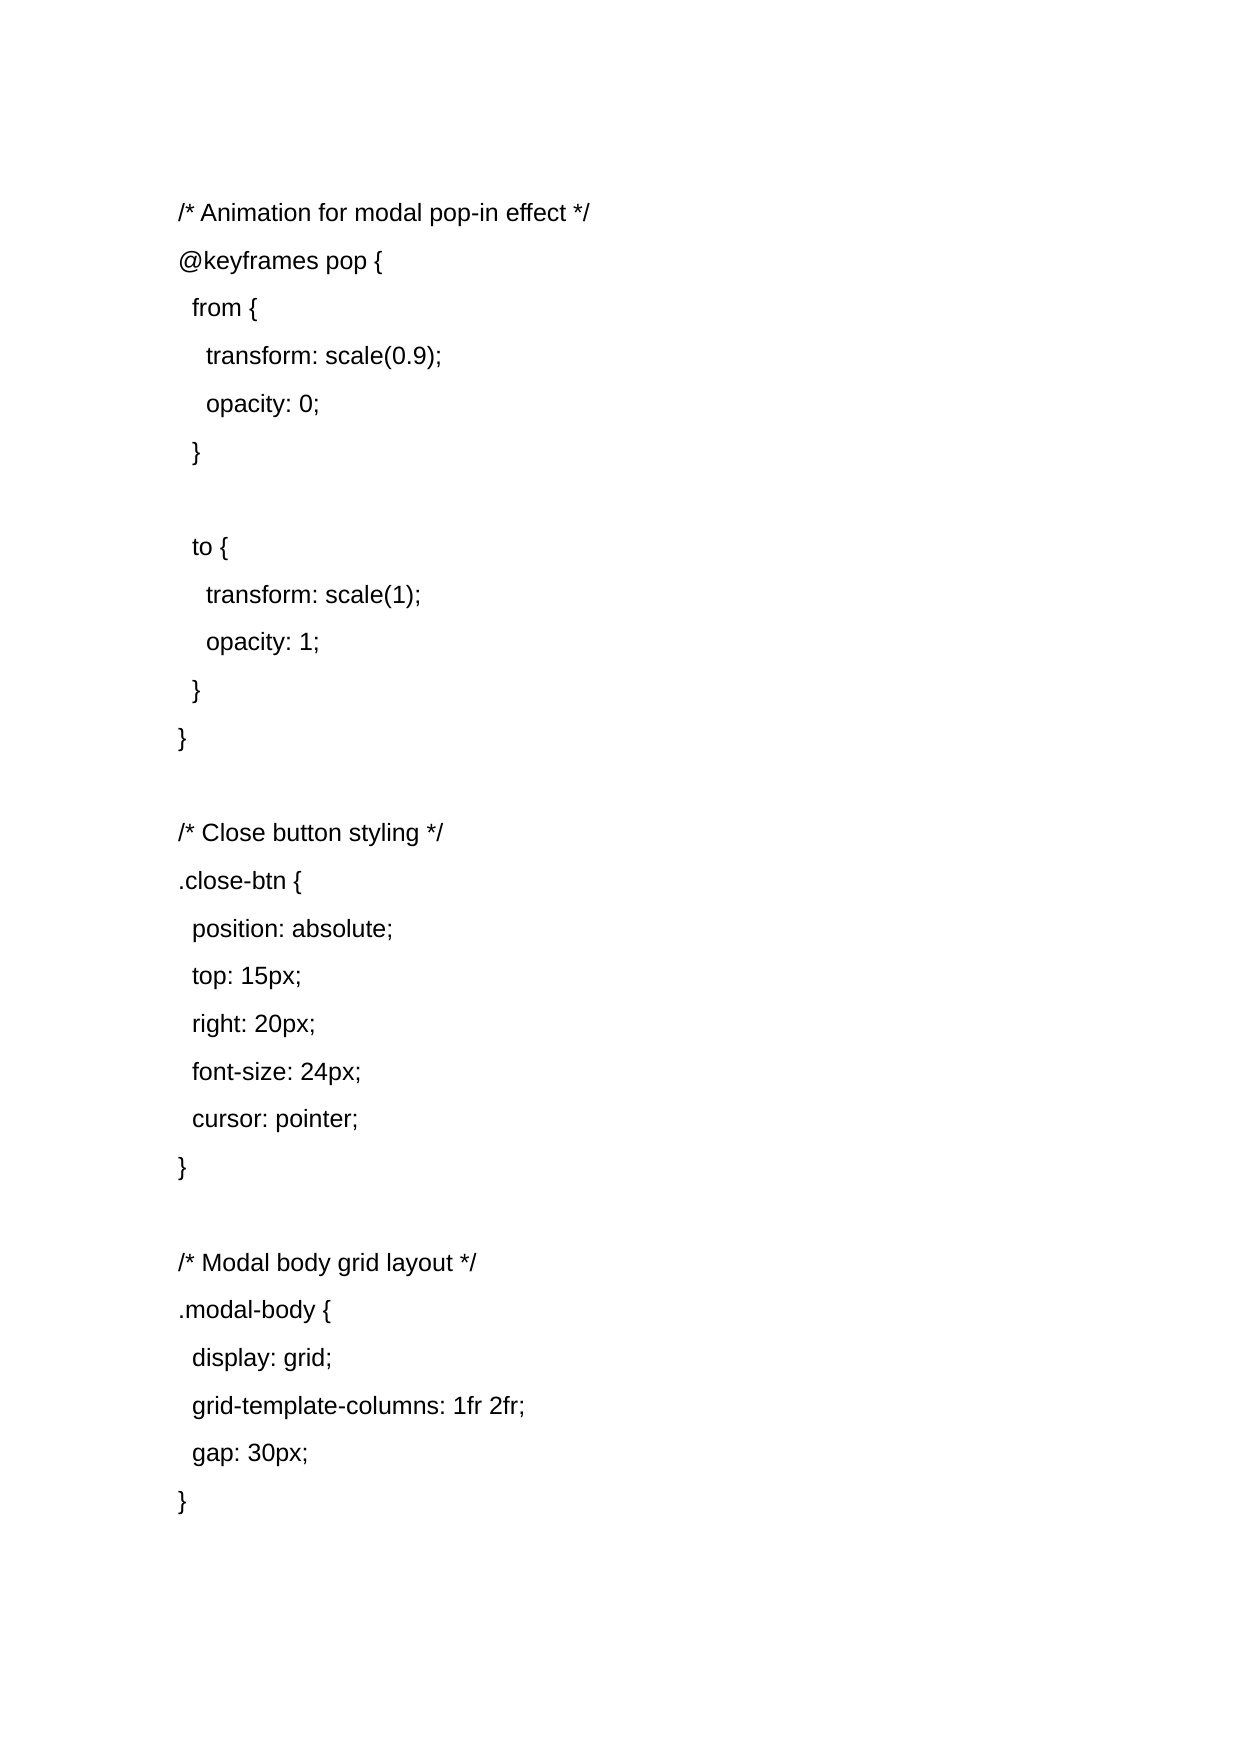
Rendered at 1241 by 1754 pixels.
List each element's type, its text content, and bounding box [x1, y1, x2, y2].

text display: grid; [150, 1343, 1090, 1372]
text to { [150, 532, 1090, 561]
text /* Modal body grid layout */ [150, 1247, 1090, 1276]
text } [150, 723, 1090, 751]
text opacity: 1; [150, 627, 1090, 656]
text transform: scale(1); [150, 579, 1090, 608]
text cursor: pointer; [150, 1104, 1090, 1133]
text grid-template-columns: 1fr 2fr; [150, 1391, 1090, 1419]
text transform: scale(0.9); [150, 341, 1090, 370]
text top: 15px; [150, 961, 1090, 990]
text } [150, 1486, 1090, 1515]
text } [150, 436, 1090, 465]
text font-size: 24px; [150, 1057, 1090, 1085]
text position: absolute; [150, 913, 1090, 942]
text } [150, 1152, 1090, 1181]
text .modal-body { [150, 1295, 1090, 1324]
text opacity: 0; [150, 389, 1090, 417]
text } [150, 675, 1090, 704]
text /* Close button styling */ [150, 818, 1090, 847]
text from { [150, 293, 1090, 322]
text gap: 30px; [150, 1438, 1090, 1467]
text /* Animation for modal pop-in effect */ [150, 198, 1090, 227]
text right: 20px; [150, 1009, 1090, 1038]
text @keyframes pop { [150, 246, 1090, 274]
text .close-btn { [150, 866, 1090, 894]
